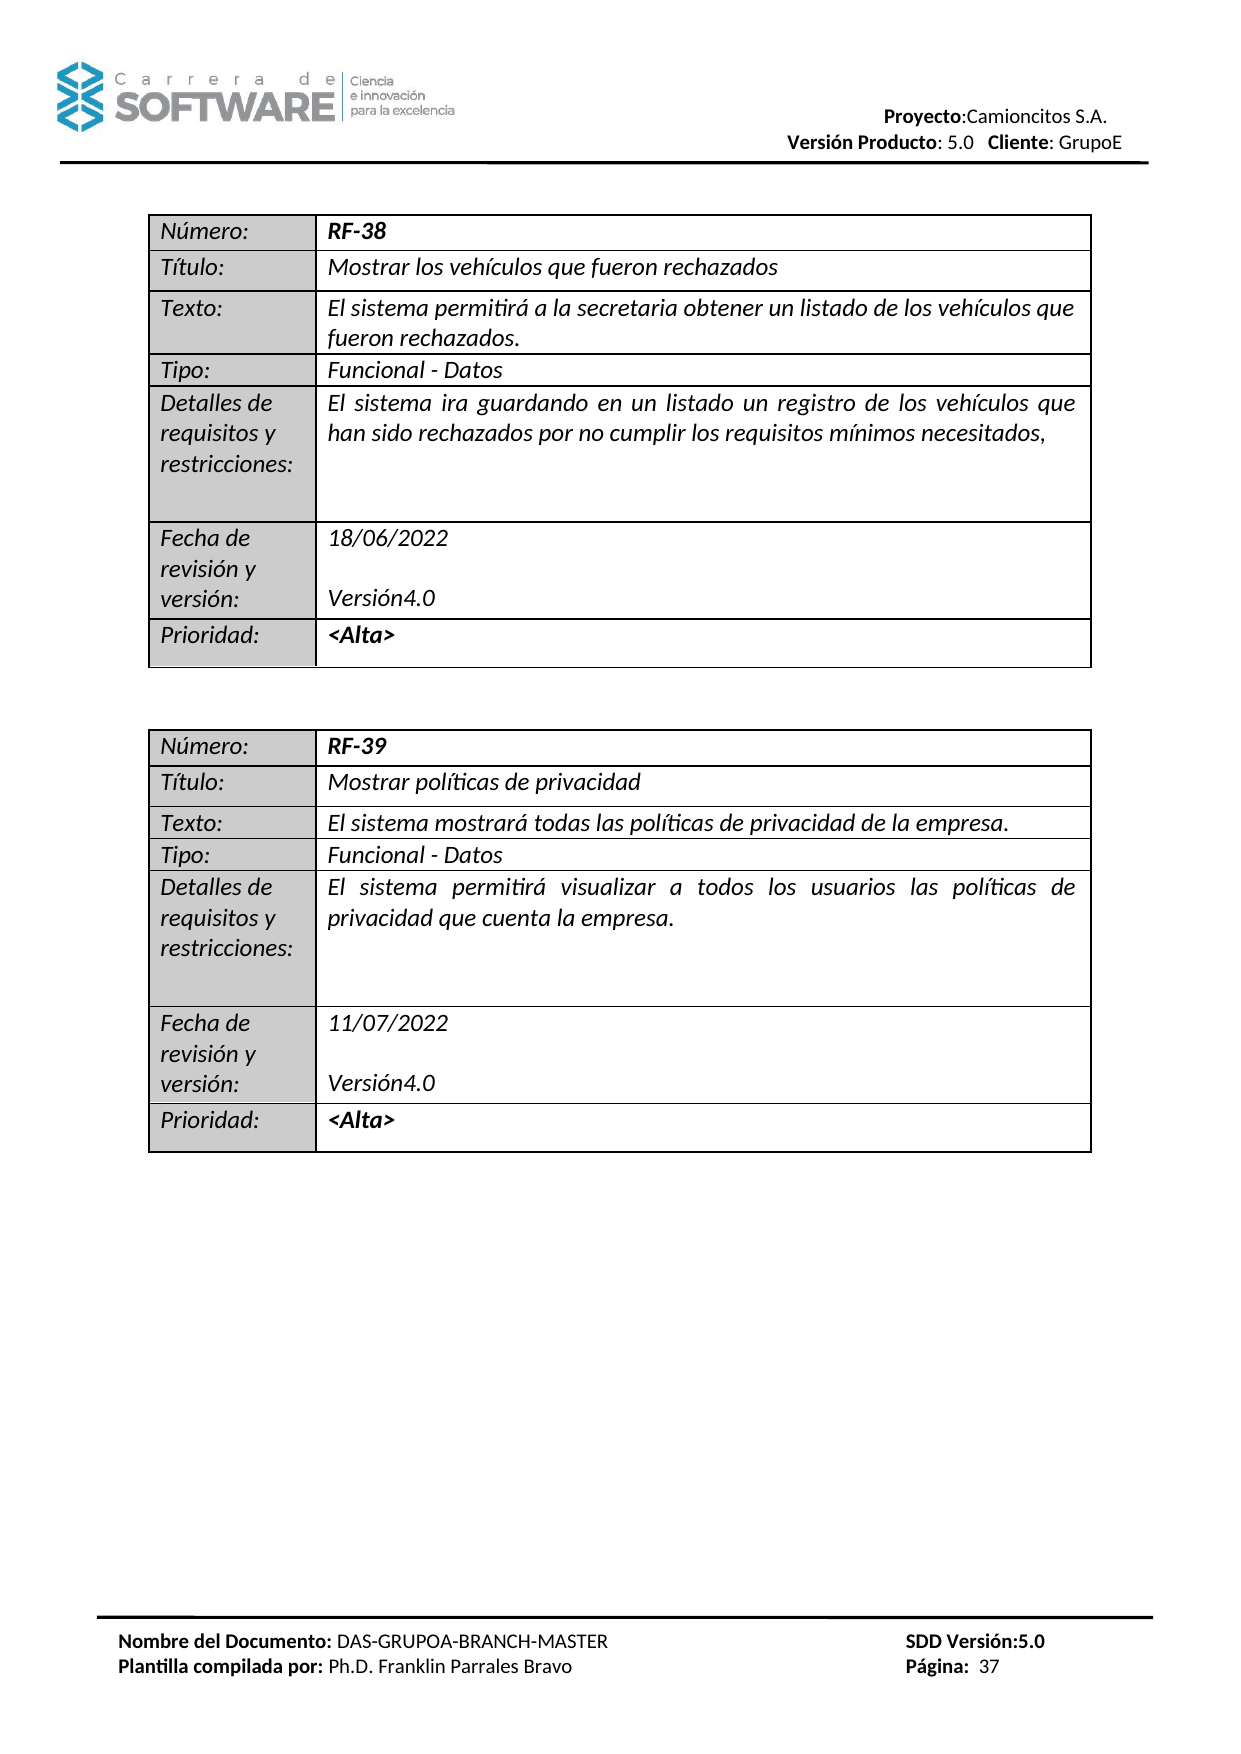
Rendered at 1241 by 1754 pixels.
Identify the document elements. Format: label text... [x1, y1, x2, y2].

table_cell Fecha de revisión y versión: [150, 1007, 315, 1102]
table_cell El sistema mostrará todas las políticas de privacidad de la empresa. [317, 807, 1090, 838]
table_cell El sistema ira guardando en un listado un registro de los vehículos que han sido rechazados por no cumplir los requisitos mínimos necesitados, [317, 387, 1090, 521]
table_cell Fecha de revisión y versión: [150, 523, 315, 618]
table_cell Detalles de requisitos y restricciones: [150, 387, 315, 521]
table_cell Texto: [150, 292, 315, 353]
table_cell Detalles de requisitos y restricciones: [150, 871, 315, 1006]
table_header Número: [150, 731, 315, 765]
table_cell Tipo: [150, 839, 315, 870]
table_cell El sistema permitirá visualizar a todos los usuarios las políticas de privacidad que cuenta la empresa. [317, 871, 1090, 1006]
table_cell Funcional - Datos [317, 839, 1090, 870]
table_header RF-39 [317, 731, 1090, 765]
table_cell Tipo: [150, 355, 315, 385]
table_cell Título: [150, 767, 315, 806]
picture [46, 46, 461, 154]
table_header RF-38 [317, 216, 1090, 250]
table_cell Mostrar políticas de privacidad [317, 767, 1090, 806]
table_cell <Alta> [317, 620, 1090, 666]
table_cell El sistema permitirá a la secretaria obtener un listado de los vehículos que fueron rechazados. [317, 292, 1090, 353]
table_cell 11/07/2022 Versión4.0 [317, 1007, 1090, 1102]
table_header Número: [150, 216, 315, 250]
table_cell Texto: [150, 807, 315, 838]
table_cell <Alta> [317, 1104, 1090, 1151]
table_cell Título: [150, 251, 315, 290]
table_cell Mostrar los vehículos que fueron rechazados [317, 251, 1090, 290]
table_cell Prioridad: [150, 620, 315, 666]
table_cell Funcional - Datos [317, 355, 1090, 385]
table_cell 18/06/2022 Versión4.0 [317, 523, 1090, 618]
table_cell Prioridad: [150, 1104, 315, 1151]
